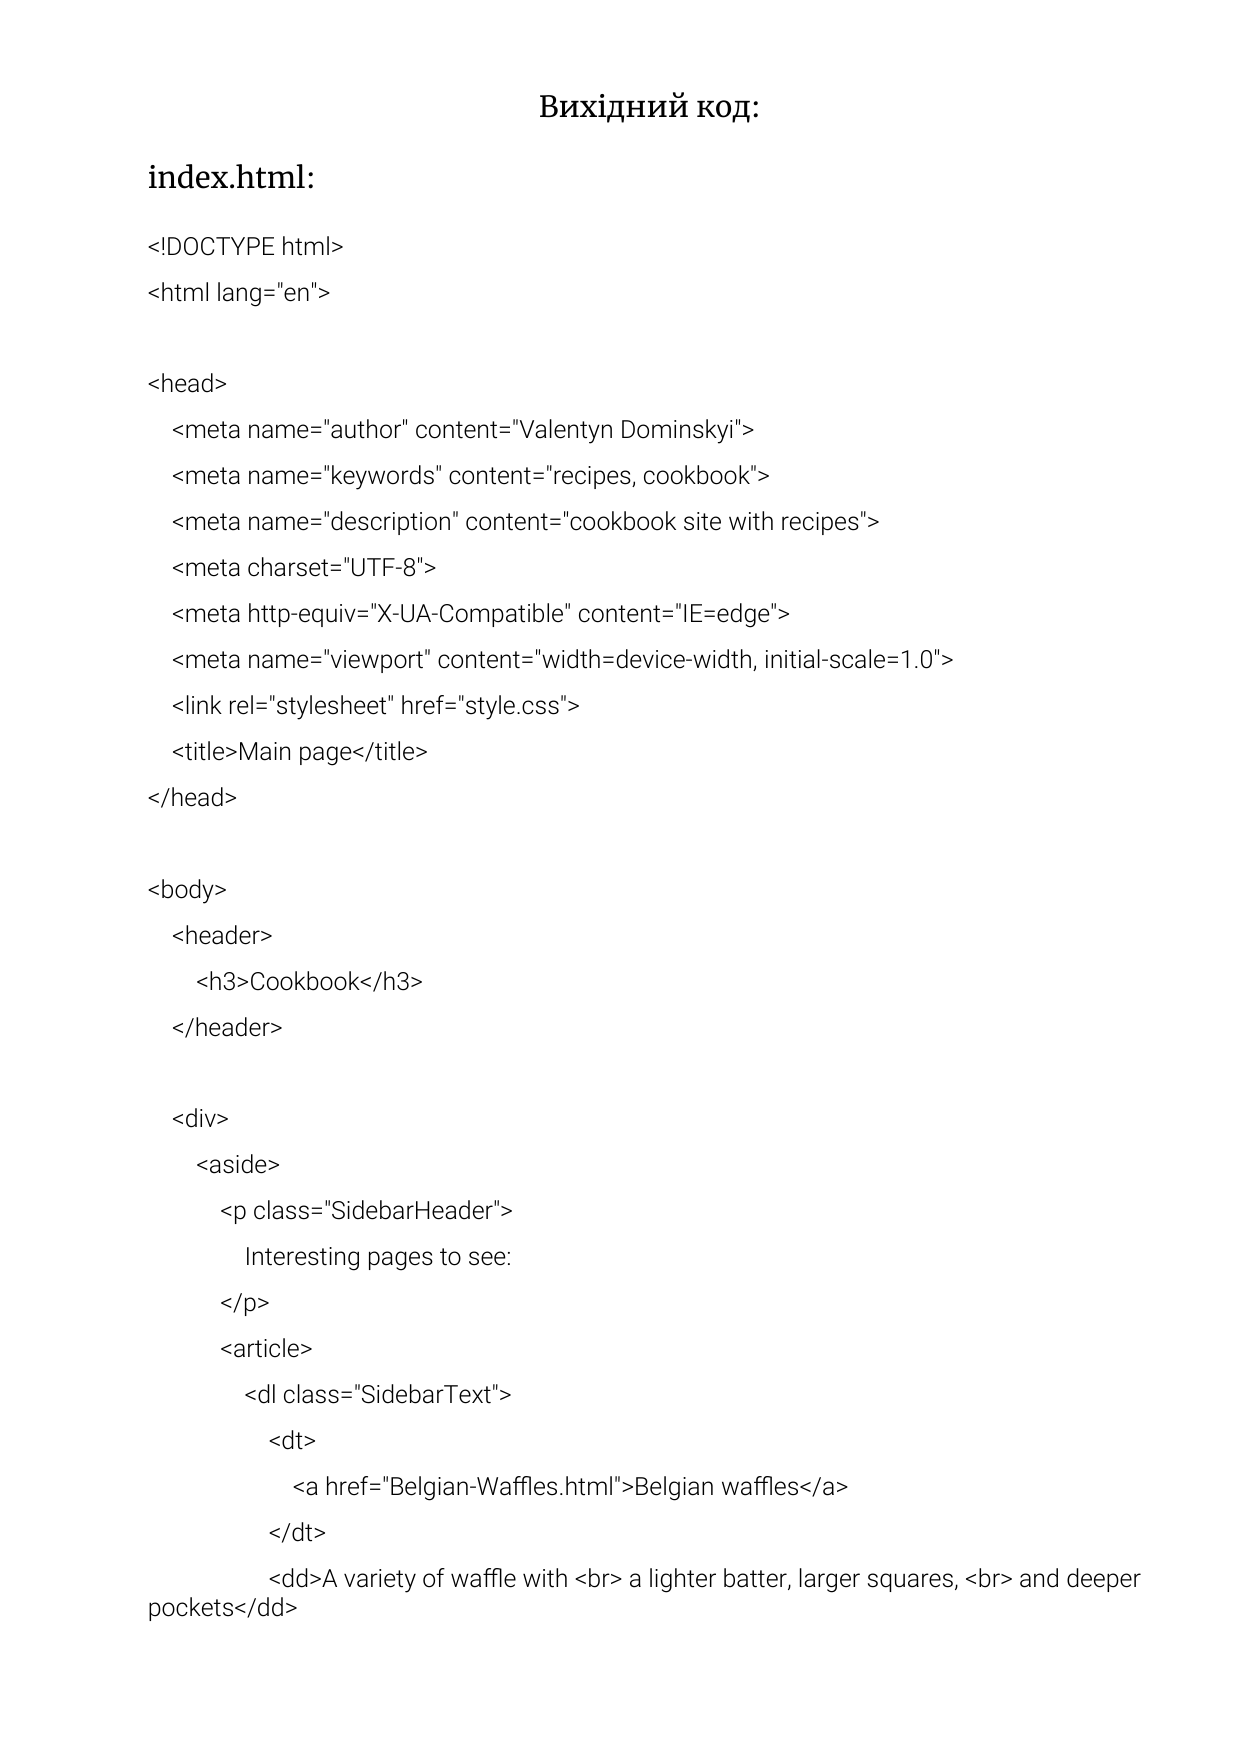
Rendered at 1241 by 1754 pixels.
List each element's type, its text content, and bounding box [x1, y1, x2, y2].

text <header> [148, 921, 1152, 950]
text <meta name="description" content="cookbook site with recipes"> [148, 507, 1152, 537]
text <h3>Cookbook</h3> [148, 967, 1152, 996]
text <dl class="SidebarText"> [148, 1380, 1152, 1409]
text <!DOCTYPE html> [148, 232, 1152, 261]
text <meta name="keywords" content="recipes, cookbook"> [148, 462, 1152, 491]
text <head> [148, 370, 1152, 399]
text <meta name="author" content="Valentyn Dominskyi"> [148, 416, 1152, 445]
text <aside> [148, 1151, 1152, 1180]
text <div> [148, 1105, 1152, 1134]
text <html lang="en"> [148, 278, 1152, 307]
text <article> [148, 1334, 1152, 1364]
text </head> [148, 783, 1152, 812]
text <dd>A variety of waffle with <br> a lighter batter, larger squares, <br> and deeper pockets</dd> [148, 1564, 1152, 1623]
text <title>Main page</title> [148, 737, 1152, 766]
text <link rel="stylesheet" href="style.css"> [148, 691, 1152, 721]
text <meta http-equiv="X-UA-Compatible" content="IE=edge"> [148, 599, 1152, 629]
text <a href="Belgian-Waffles.html">Belgian waffles</a> [148, 1472, 1152, 1501]
text Вихідний код: [148, 88, 1152, 125]
text index.html: [148, 160, 1152, 197]
text </p> [148, 1288, 1152, 1318]
text </dt> [148, 1518, 1152, 1547]
text <meta name="viewport" content="width=device-width, initial-scale=1.0"> [148, 645, 1152, 674]
text <p class="SidebarHeader"> [148, 1197, 1152, 1226]
text <dt> [148, 1426, 1152, 1456]
text </header> [148, 1013, 1152, 1042]
text Interesting pages to see: [148, 1242, 1152, 1272]
text <body> [148, 875, 1152, 904]
text <meta charset="UTF-8"> [148, 553, 1152, 583]
